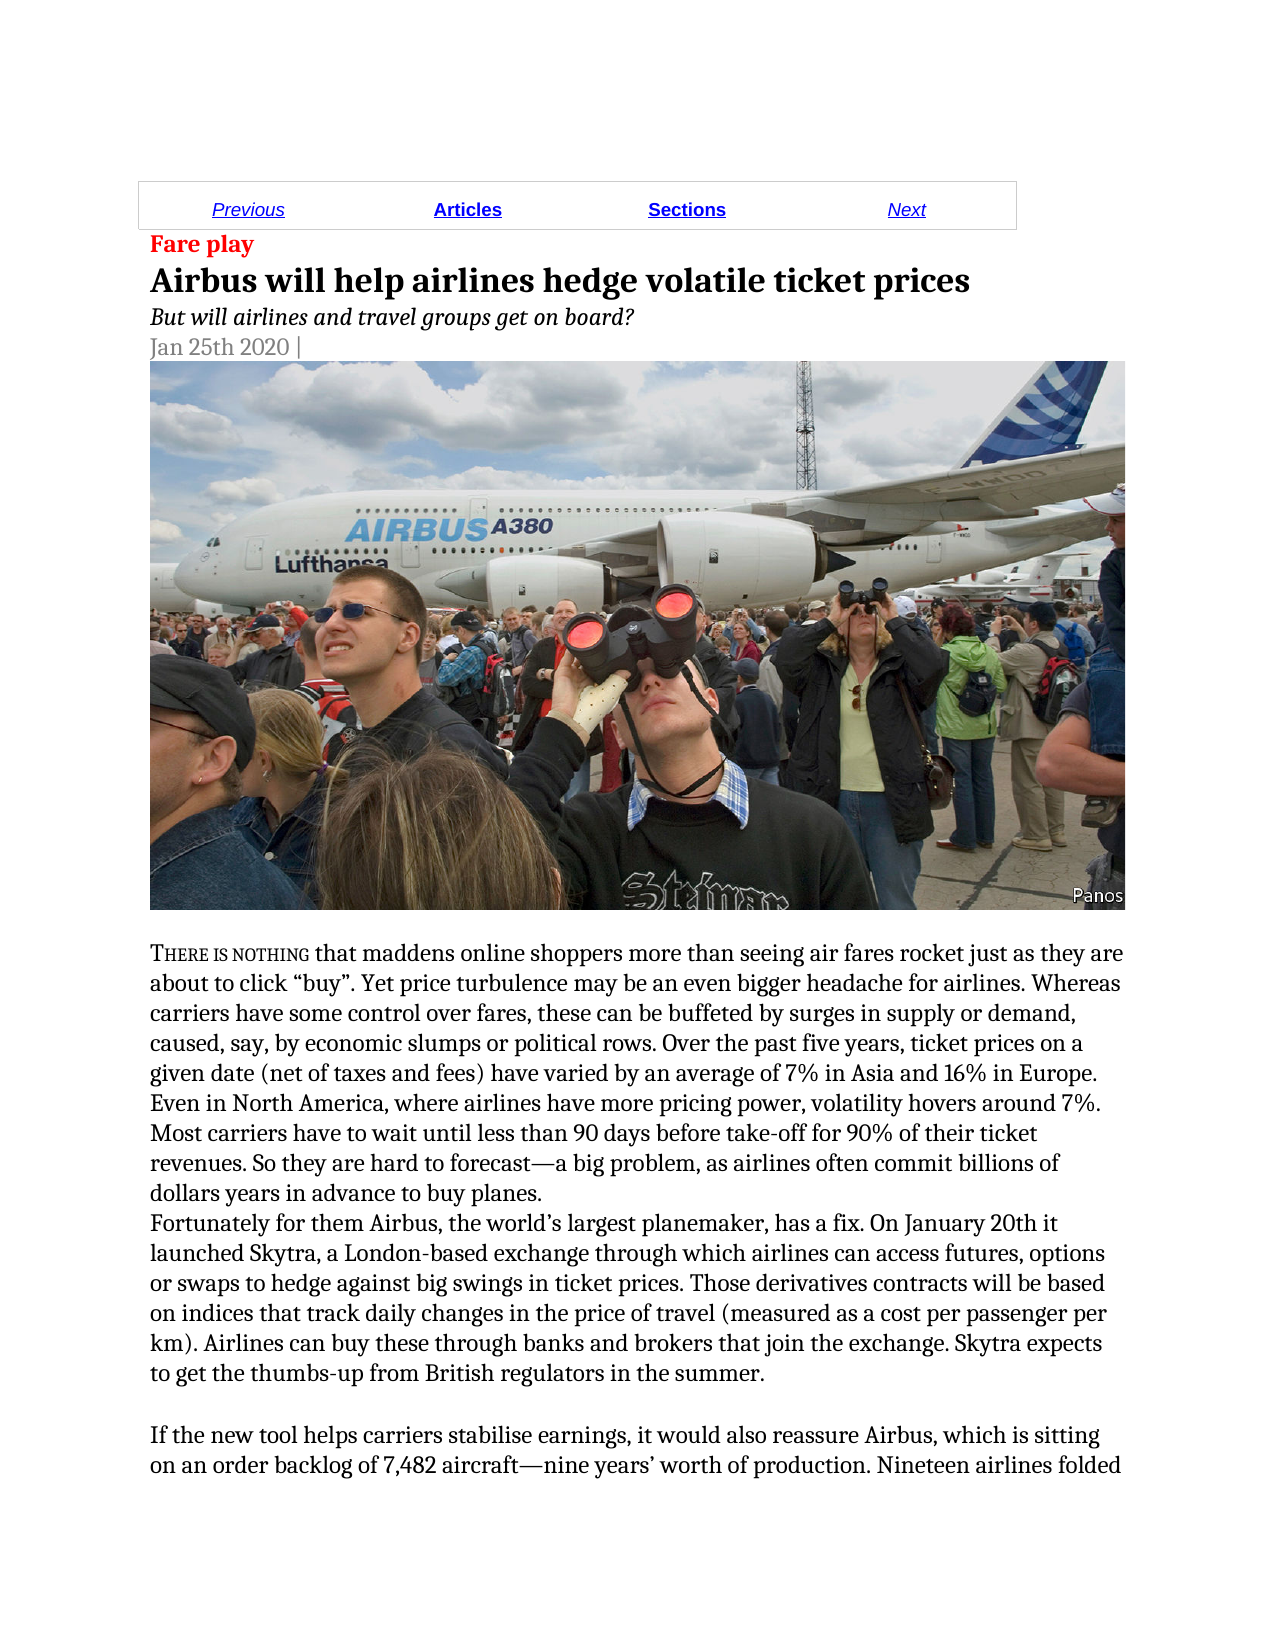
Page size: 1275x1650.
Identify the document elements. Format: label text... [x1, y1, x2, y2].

subtitle Airbus will help airlines hedge volatile ticket prices [150, 259, 1125, 301]
table_header Articles [358, 182, 577, 228]
text Jan 25th 2020 | [150, 331, 1125, 361]
subtitle Fare play [150, 229, 1125, 259]
text Fortunately for them Airbus, the world’s largest planemaker, has a fix. On January 20th it launched Skytra, a London-based exchange through which airlines can access futures, options or swaps to hedge against big swings in ticket prices. Those derivatives contracts will be based on indices that track daily changes in the price of travel (measured as a cost per passenger per km). Airlines can buy these through banks and brokers that join the exchange. Skytra expects to get the thumbs-up from British regulators in the summer. [150, 1208, 1125, 1388]
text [150, 1419, 1125, 1479]
text THERE IS NOTHING that maddens online shoppers more than seeing air fares rocket just as they are about to click “buy”. Yet price turbulence may be an even bigger headache for airlines. Whereas carriers have some control over fares, these can be buffeted by surges in supply or demand, caused, say, by economic slumps or political rows. Over the past five years, ticket prices on a given date (net of taxes and fees) have varied by an average of 7% in Asia and 16% in Europe. Even in North America, where airlines have more pricing power, volatility hovers around 7%. Most carriers have to wait until less than 90 days before take-off for 90% of their ticket revenues. So they are hard to forecast—a big problem, as airlines often commit billions of dollars years in advance to buy planes. [150, 938, 1125, 1208]
table_header Previous [139, 182, 358, 228]
text But will airlines and travel groups get on board? [150, 301, 1125, 331]
table_header Next [797, 182, 1016, 228]
picture [150, 361, 1125, 910]
table_header Sections [578, 182, 797, 228]
